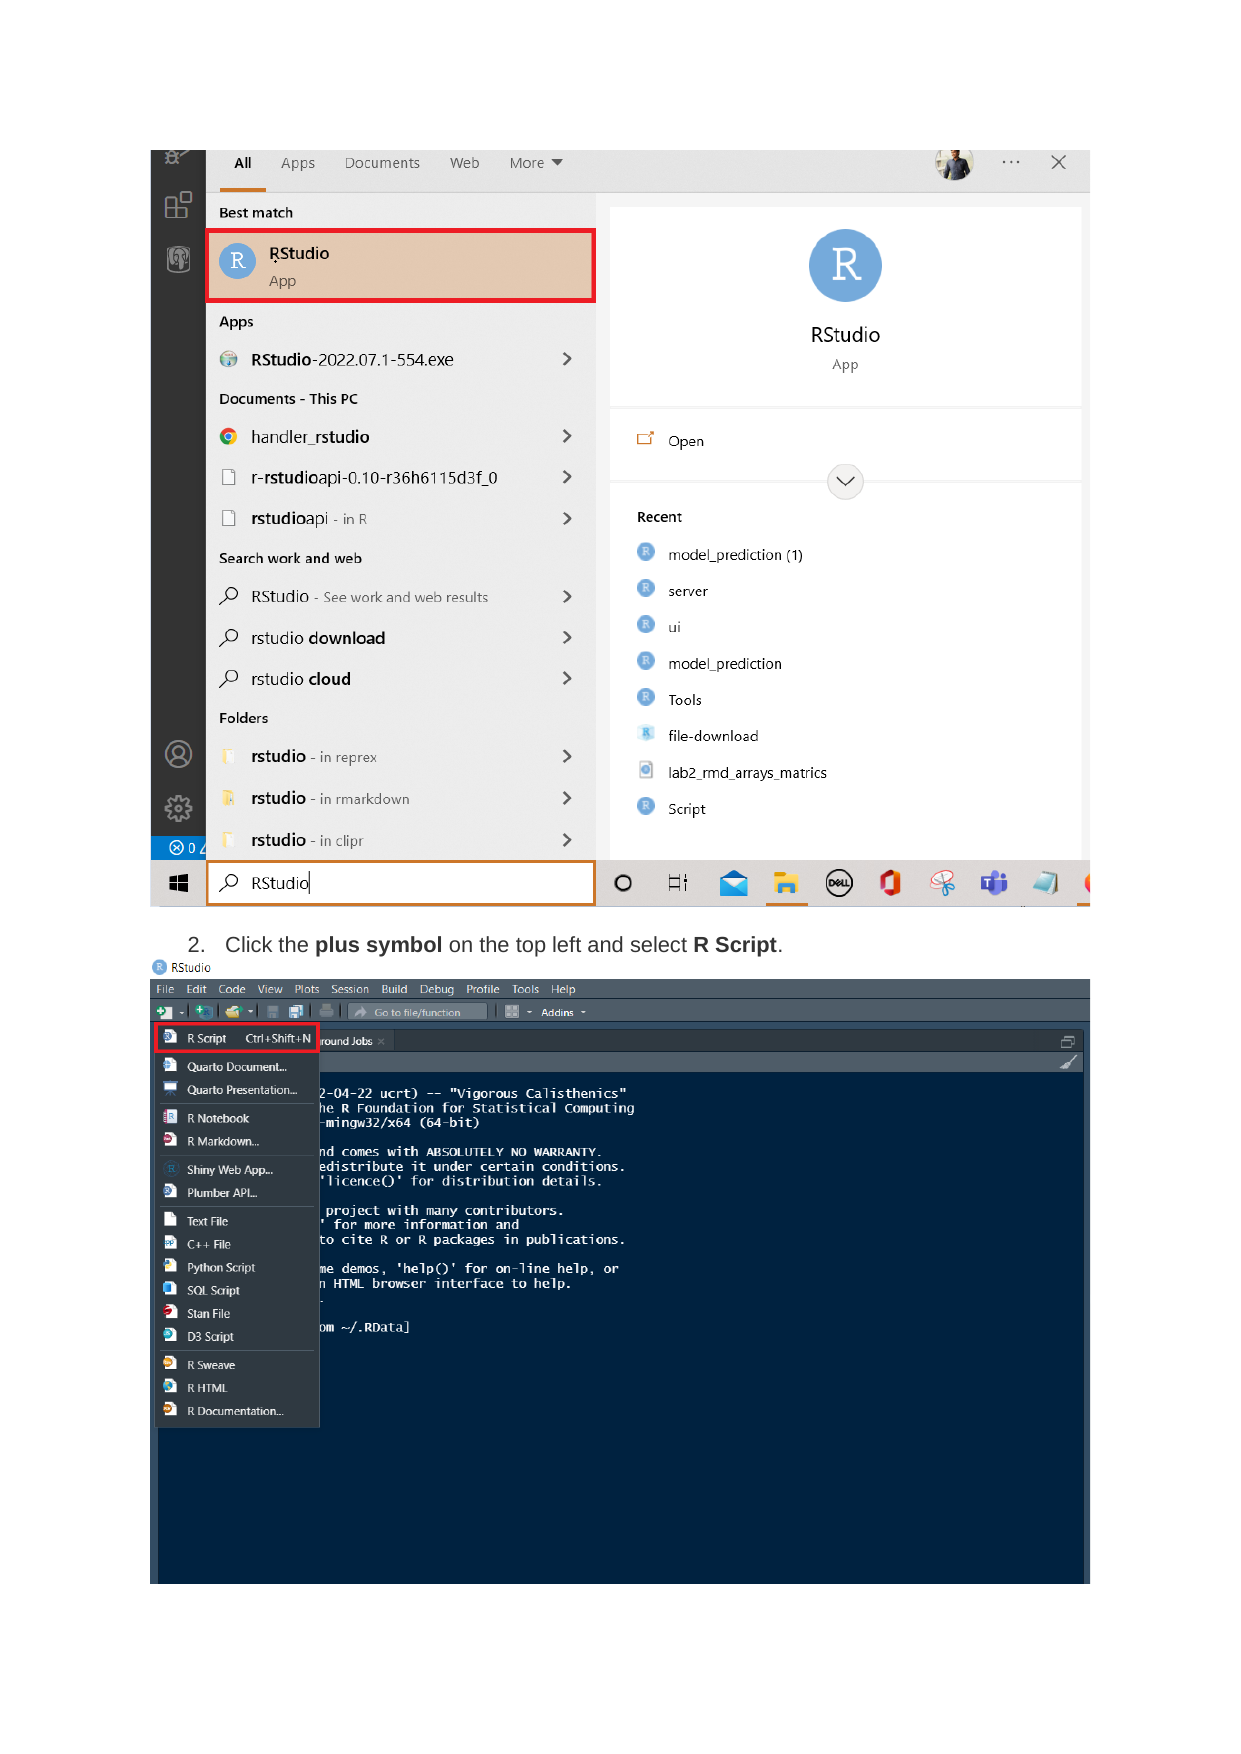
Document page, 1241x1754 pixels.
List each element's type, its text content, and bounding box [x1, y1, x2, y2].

picture [150, 957, 1091, 1584]
picture [150, 150, 1091, 907]
list Click the plus symbol on the top left and select R Script. [187, 932, 1090, 957]
